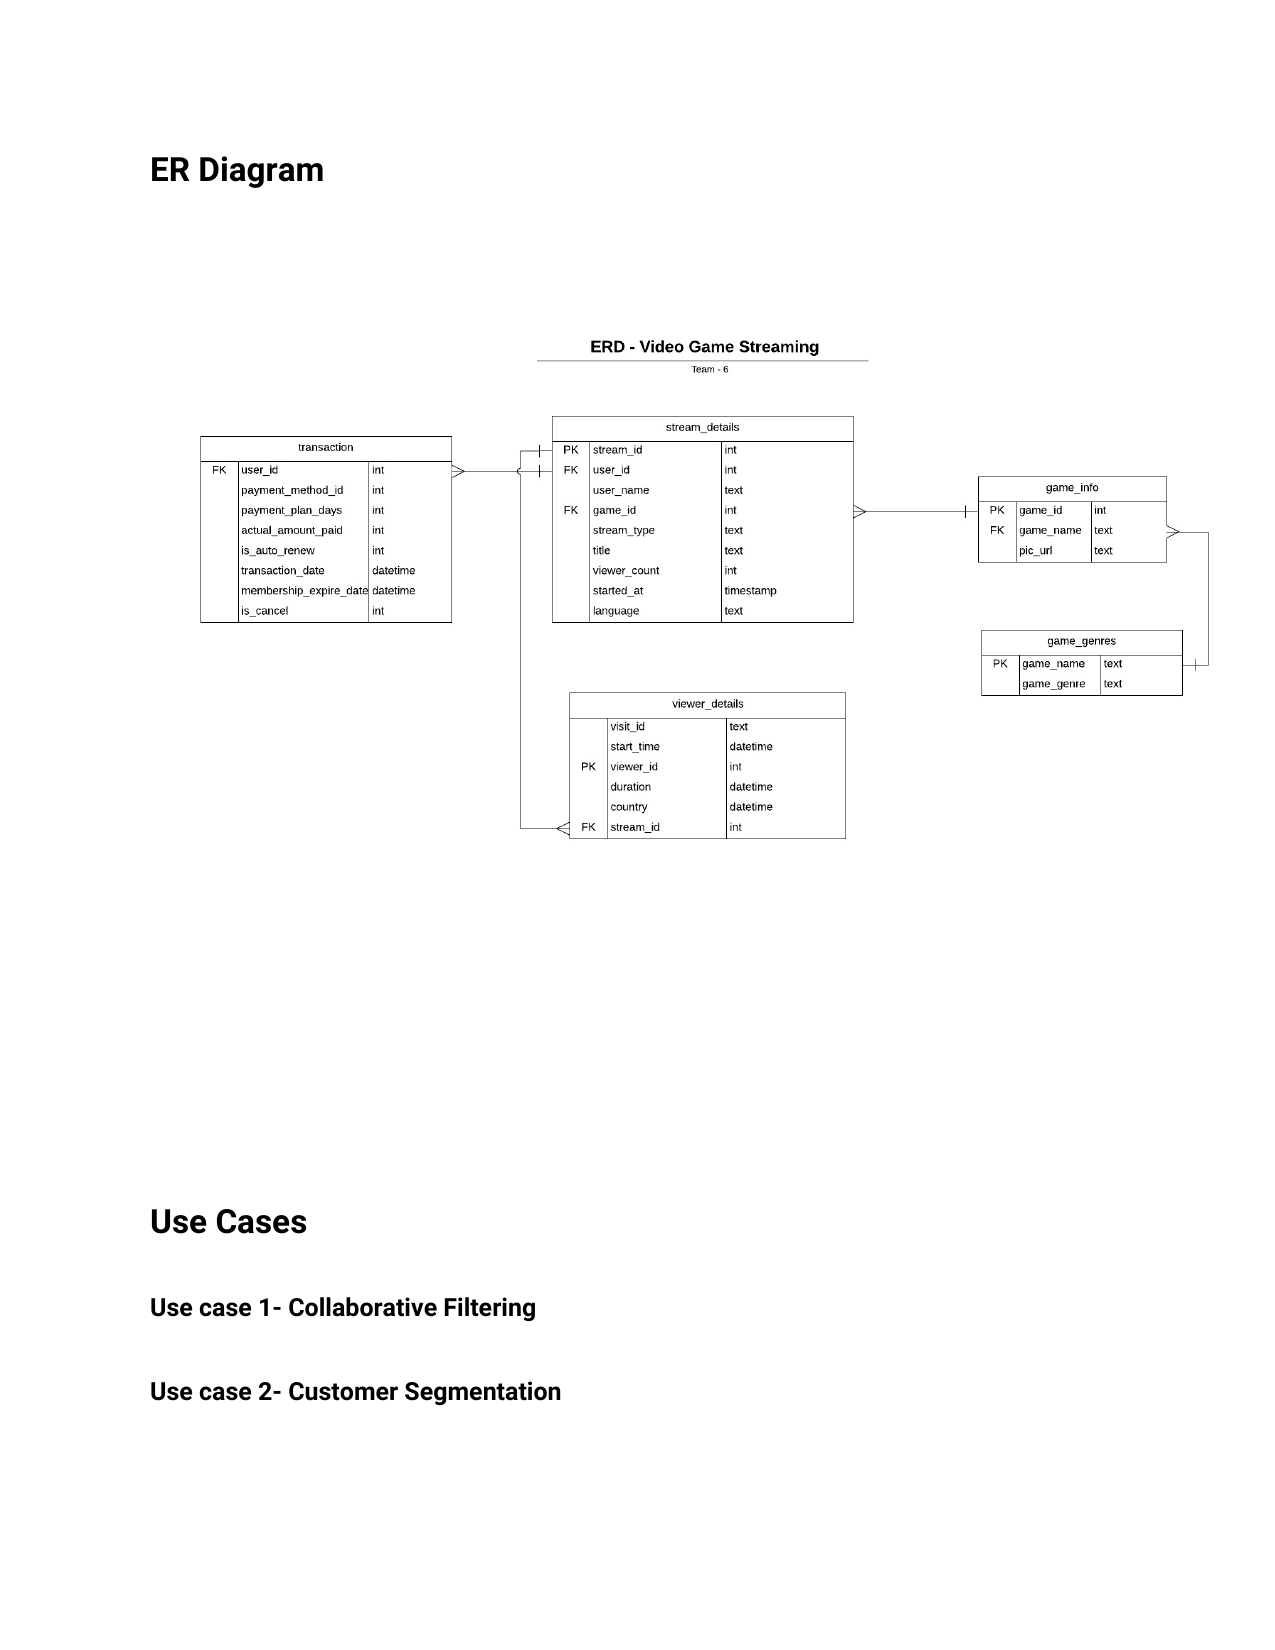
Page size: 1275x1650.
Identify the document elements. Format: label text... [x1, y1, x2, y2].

picture [150, 290, 1254, 1145]
subtitle Use case 1- Collaborative Filtering [150, 1294, 1125, 1323]
subtitle Use case 2- Customer Segmentation [150, 1377, 1125, 1407]
subtitle ER Diagram [150, 150, 1125, 189]
subtitle Use Cases [150, 1203, 1125, 1242]
